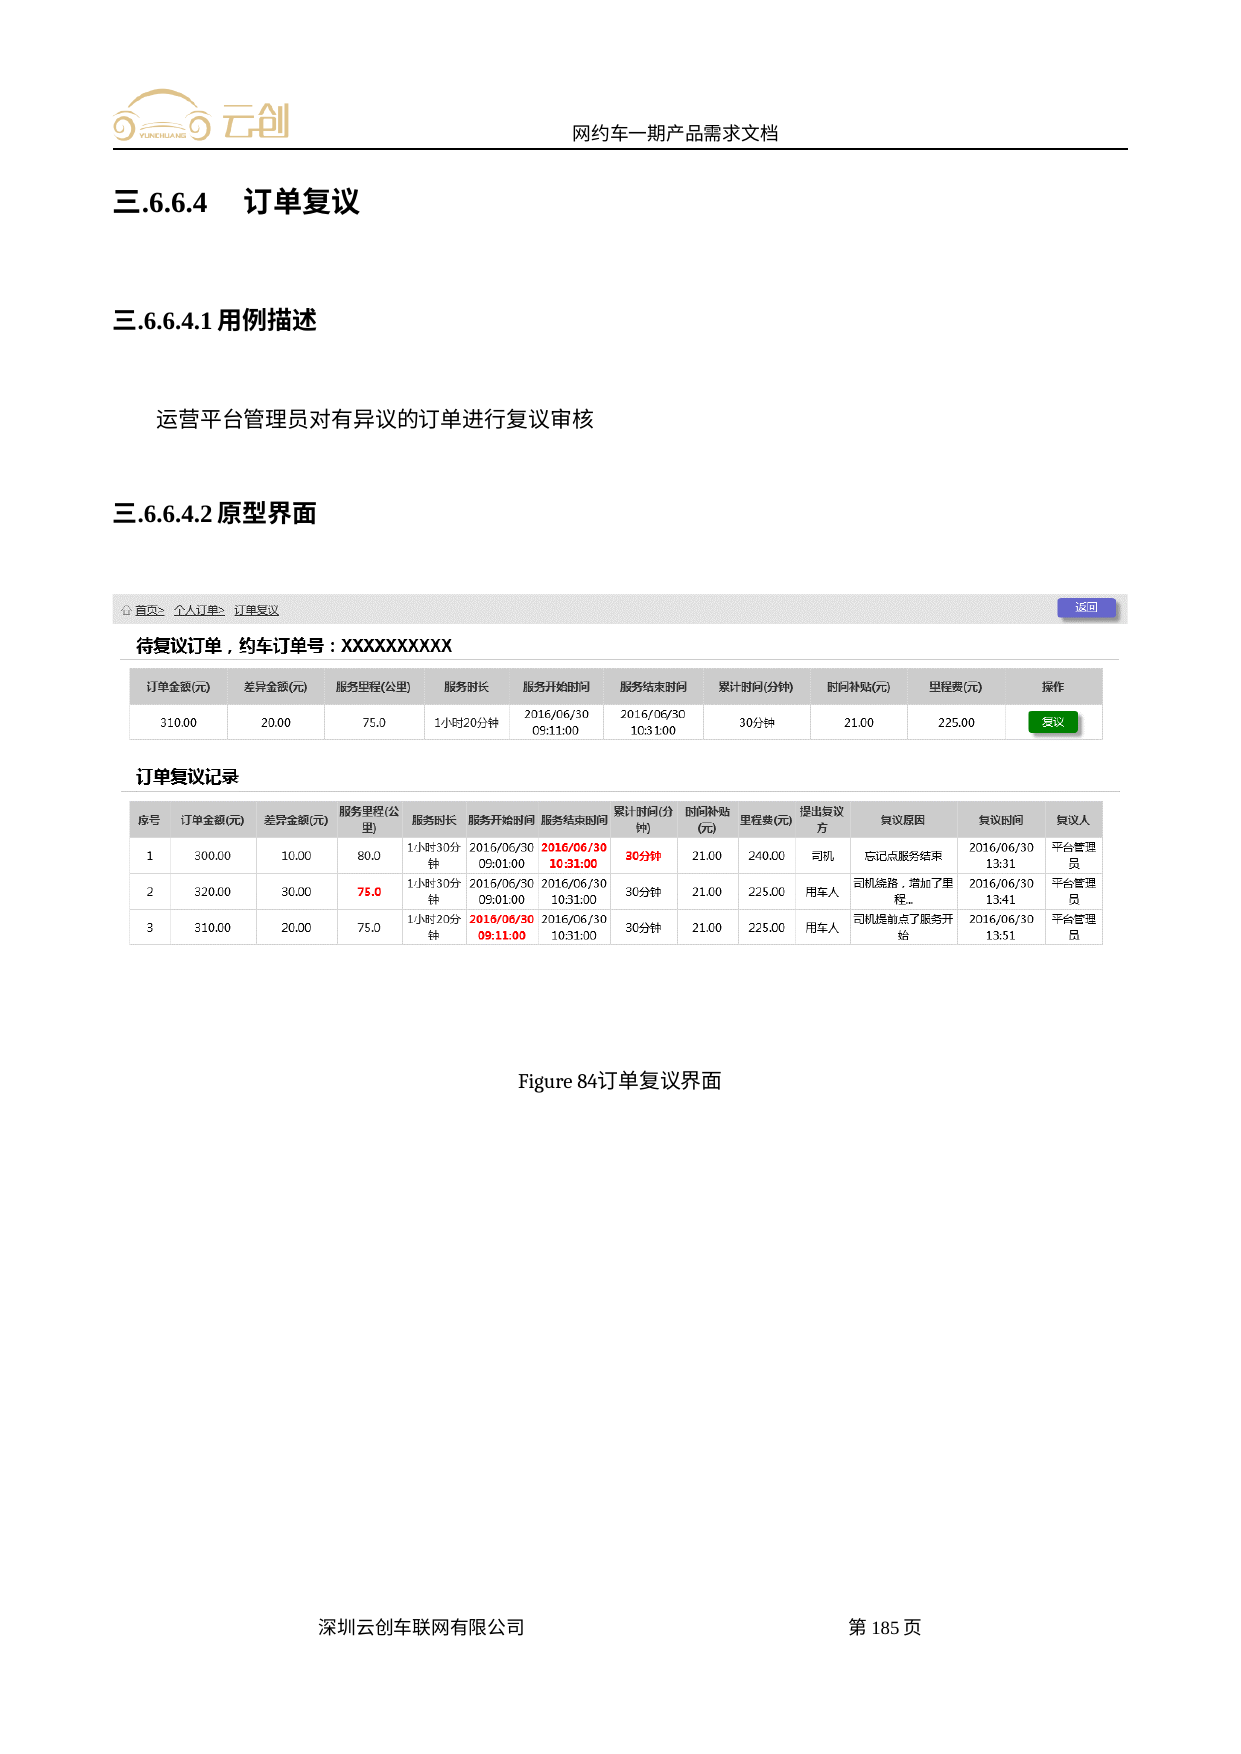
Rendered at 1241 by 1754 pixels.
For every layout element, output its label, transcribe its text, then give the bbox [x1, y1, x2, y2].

subtitle 原型界面 [112, 479, 1128, 544]
picture [112, 594, 1128, 1022]
subtitle 用例描述 [112, 286, 1128, 351]
subtitle 订单复议 [112, 167, 1128, 232]
picture [112, 88, 289, 141]
list 运营平台管理员对有异议的订单进行复议审核 [112, 401, 1128, 434]
